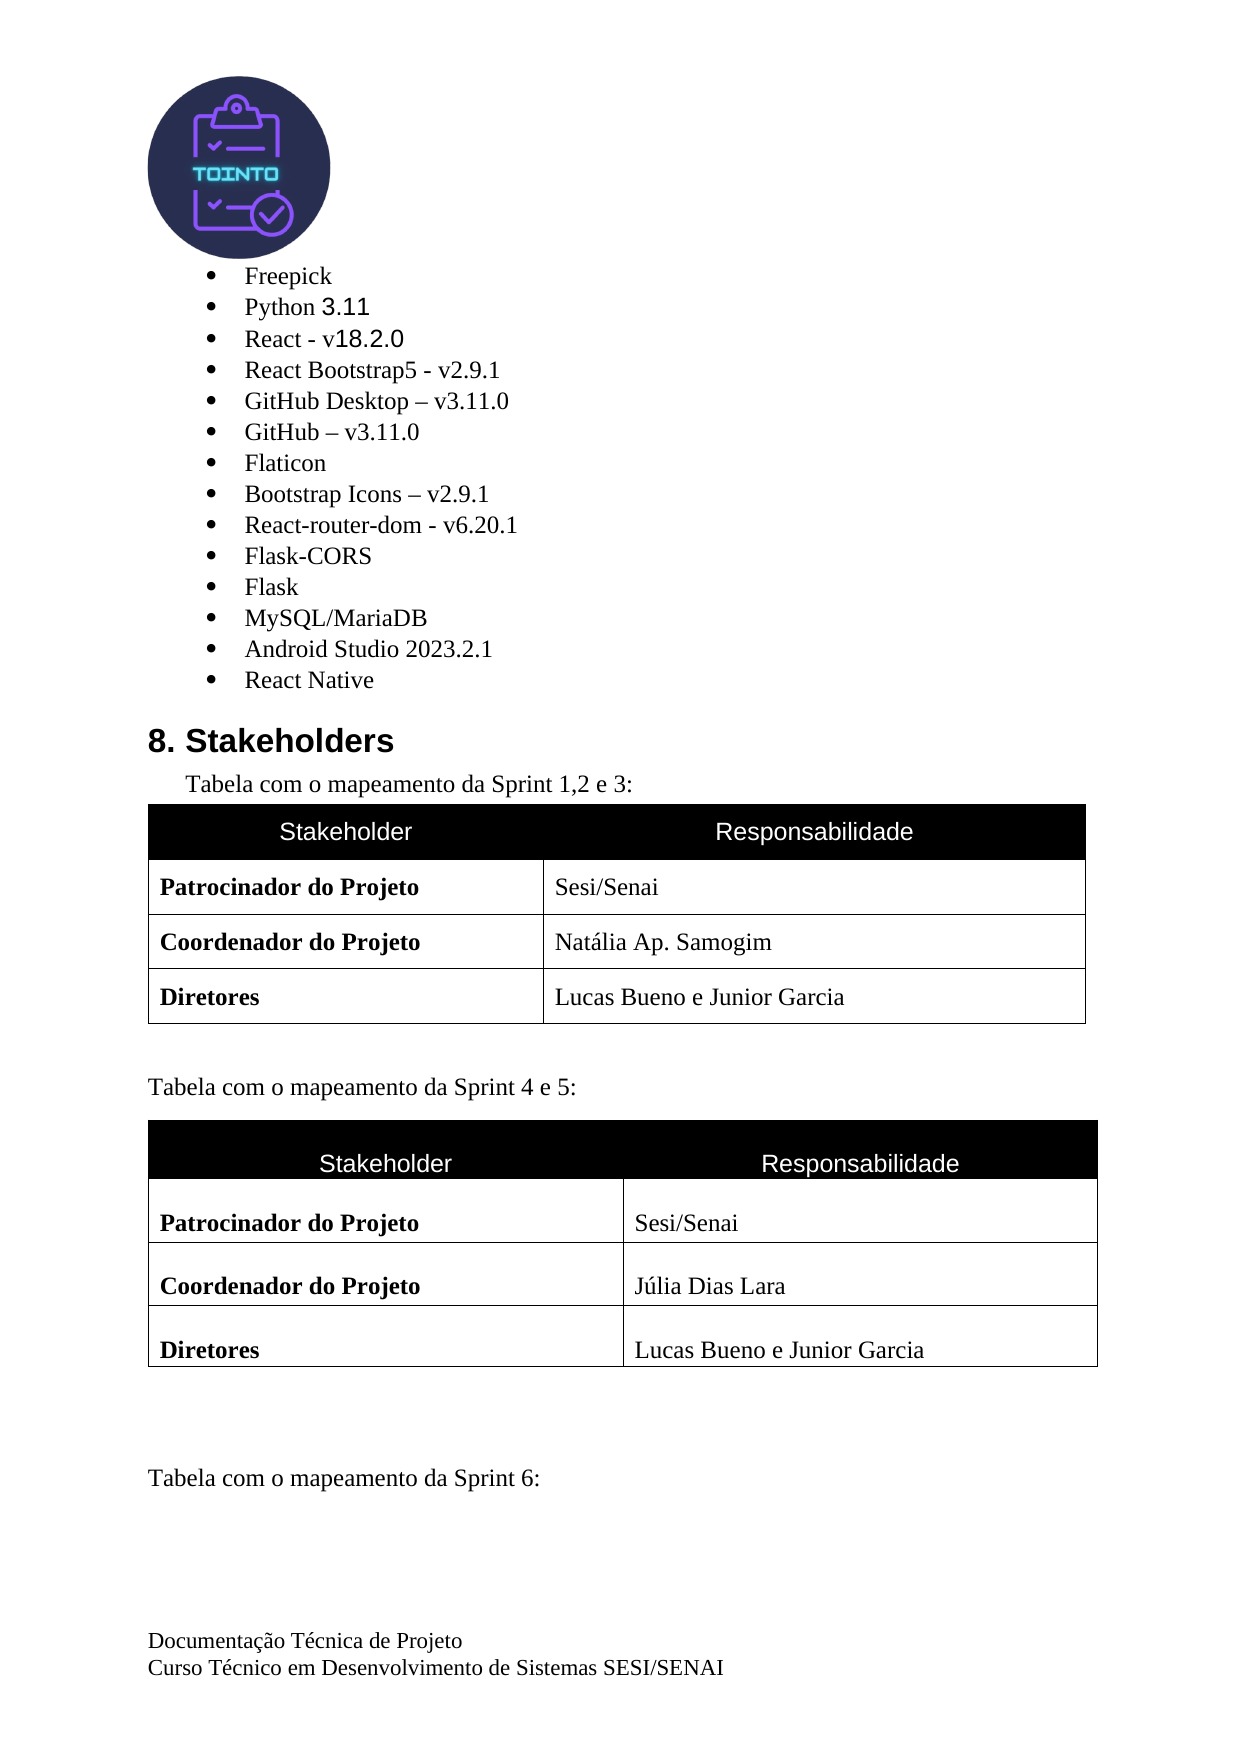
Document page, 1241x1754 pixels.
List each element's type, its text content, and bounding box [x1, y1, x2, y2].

list Android Studio 2023.2.1 [207, 634, 1092, 663]
text Tabela com o mapeamento da Sprint 4 e 5: [148, 1072, 1092, 1101]
table_cell Sesi/Senai [624, 1179, 1097, 1242]
list React Native [207, 665, 1092, 694]
table_cell Diretores [149, 1306, 623, 1366]
table_header Stakeholder [149, 805, 543, 859]
table_header Stakeholder [149, 1121, 623, 1178]
table_cell Diretores [149, 969, 543, 1023]
table_cell Natália Ap. Samogim [544, 915, 1085, 968]
picture [147, 73, 336, 262]
list GitHub Desktop – v3.11.0 [207, 386, 1092, 414]
table_cell Patrocinador do Projeto [149, 860, 543, 913]
list MySQL/MariaDB [207, 603, 1092, 632]
list GitHub – v3.11.0 [207, 417, 1092, 446]
table_cell Sesi/Senai [544, 860, 1085, 913]
table_cell Lucas Bueno e Junior Garcia [544, 969, 1085, 1023]
list Freepick [207, 261, 1092, 290]
subtitle Stakeholders [148, 721, 1092, 759]
list Flask-CORS [207, 541, 1092, 570]
list Python 3.11 [207, 292, 1092, 321]
table_header Responsabilidade [544, 805, 1085, 859]
table_cell Coordenador do Projeto [149, 915, 543, 968]
table_cell Coordenador do Projeto [149, 1243, 623, 1305]
list Bootstrap Icons – v2.9.1 [207, 479, 1092, 508]
table_cell Patrocinador do Projeto [149, 1179, 623, 1242]
table_header Responsabilidade [624, 1121, 1097, 1178]
text Tabela com o mapeamento da Sprint 1,2 e 3: [185, 769, 1092, 798]
list React Bootstrap5 - v2.9.1 [207, 355, 1092, 383]
list Flask [207, 572, 1092, 601]
text Tabela com o mapeamento da Sprint 6: [148, 1463, 1092, 1491]
list React-router-dom - v6.20.1 [207, 510, 1092, 539]
table_cell Júlia Dias Lara [624, 1243, 1097, 1305]
list React - v18.2.0 [207, 323, 1092, 352]
table_cell Lucas Bueno e Junior Garcia [624, 1306, 1097, 1366]
list Flaticon [207, 448, 1092, 477]
